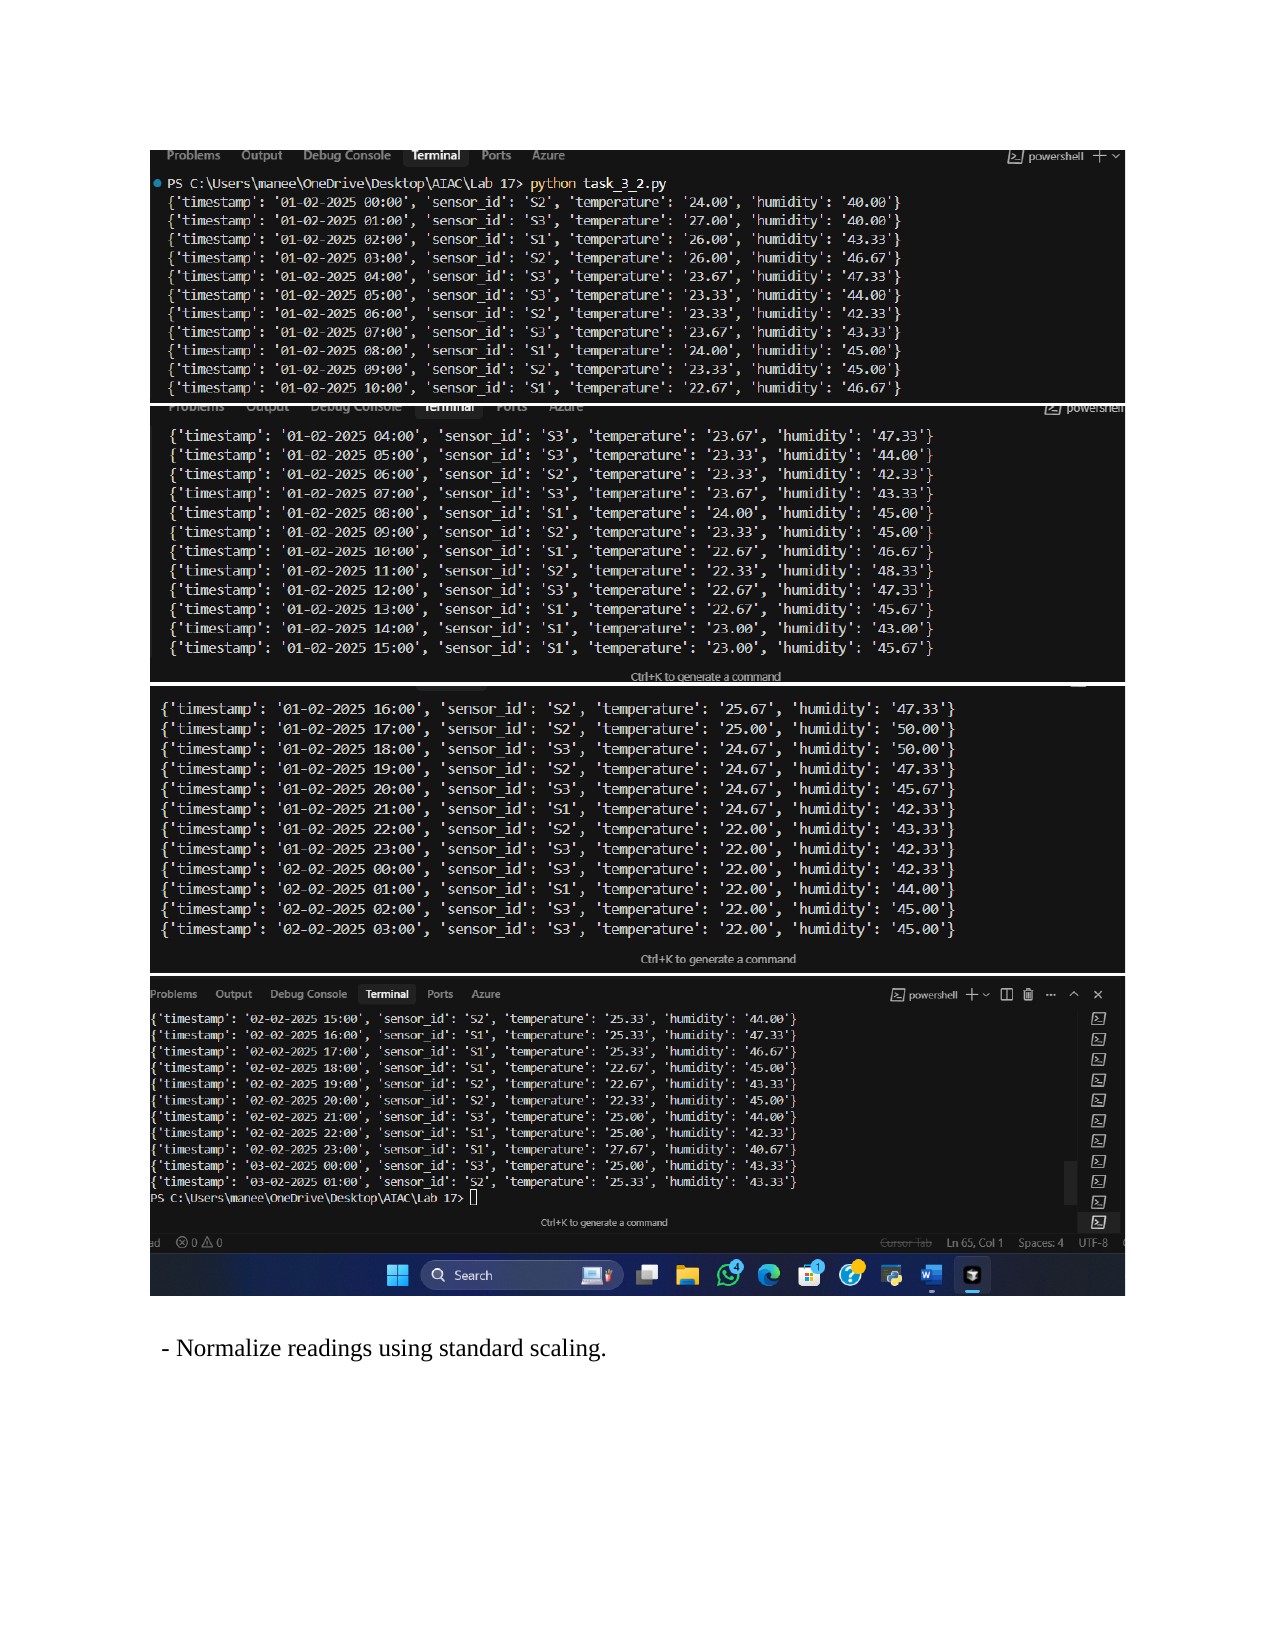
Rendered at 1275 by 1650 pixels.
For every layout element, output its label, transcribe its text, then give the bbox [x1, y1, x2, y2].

picture [150, 686, 1125, 973]
picture [150, 150, 1125, 403]
picture [150, 976, 1125, 1296]
text - Normalize readings using standard scaling. [161, 1333, 1125, 1362]
picture [150, 406, 1125, 682]
